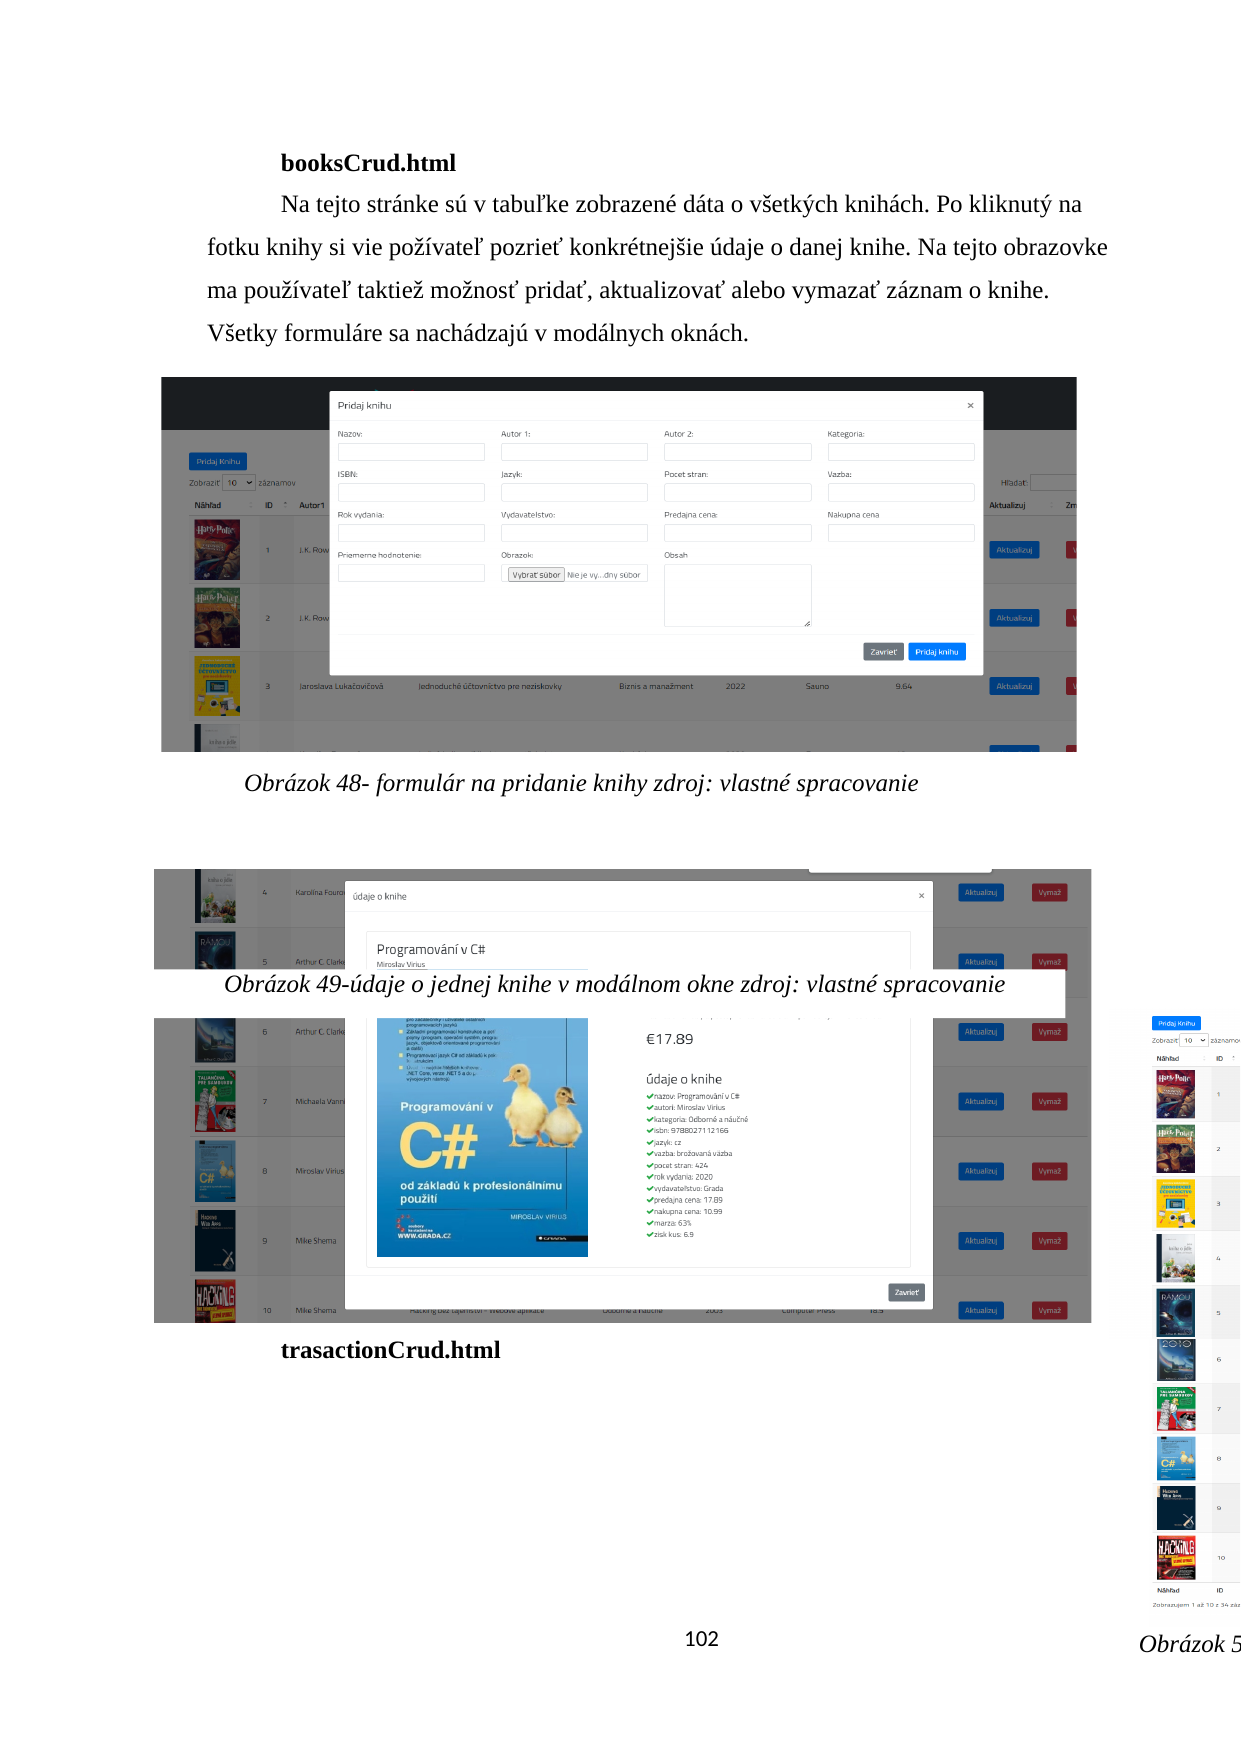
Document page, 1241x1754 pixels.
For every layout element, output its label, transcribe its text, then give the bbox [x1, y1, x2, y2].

picture [161, 377, 1077, 752]
picture [154, 869, 1092, 1323]
picture [1109, 1008, 1241, 1627]
text trasactionCrud.html [207, 1033, 1122, 1364]
text Na tejto stránke sú v tabuľke zobrazené dáta o všetkých knihách. Po kliknutý na fotku knihy si vie požívateľ pozrieť konkrétnejšie údaje o danej knihe. Na tejto obrazovke ma používateľ taktiež možnosť pridať, aktualizovať alebo vymazať záznam o knihe. Všetky formuláre sa nachádzajú v modálnych oknách. [207, 189, 1122, 347]
text booksCrud.html [207, 148, 1122, 176]
